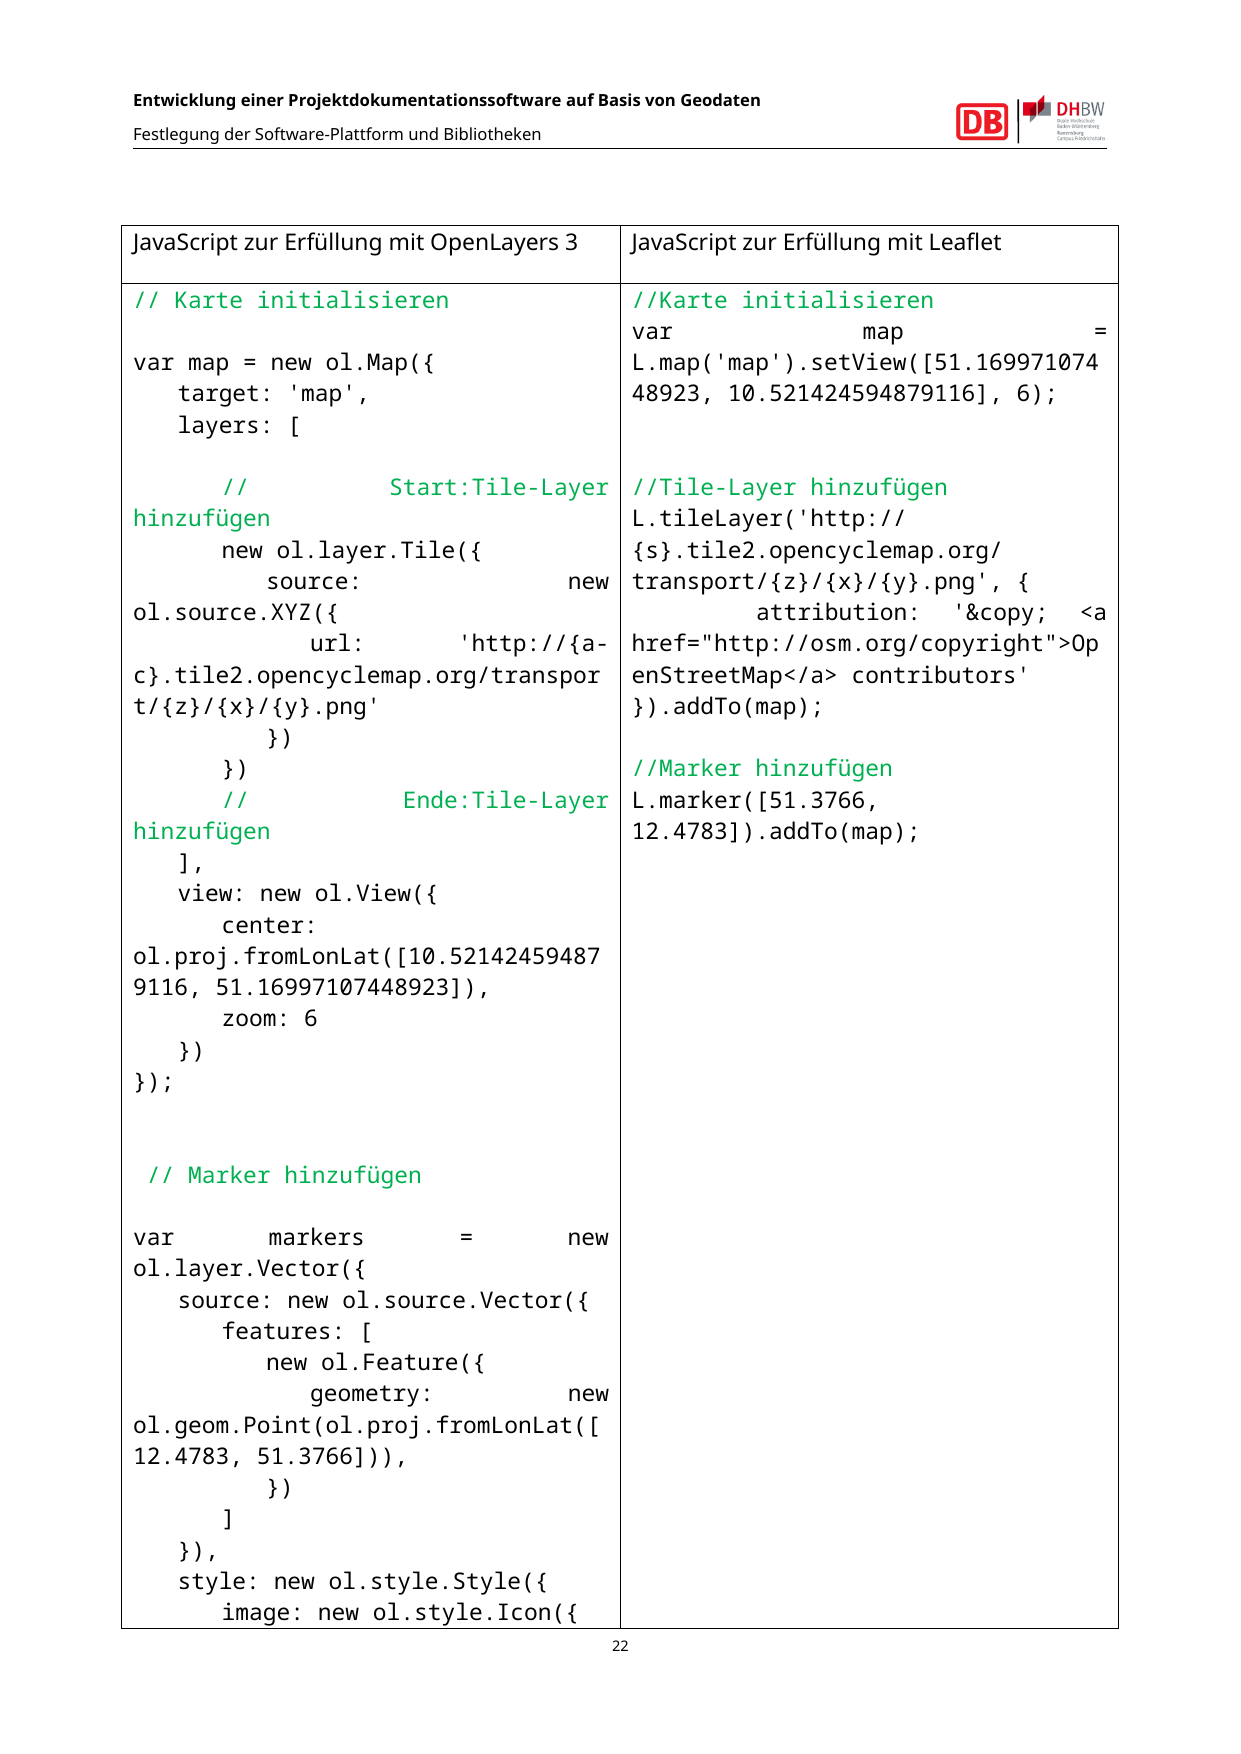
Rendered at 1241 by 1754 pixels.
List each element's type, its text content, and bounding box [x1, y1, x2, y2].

picture [1023, 95, 1106, 141]
table_header JavaScript zur Erfüllung mit Leaflet [621, 226, 1118, 283]
picture [956, 103, 1009, 141]
table_header JavaScript zur Erfüllung mit OpenLayers 3 [122, 226, 620, 283]
